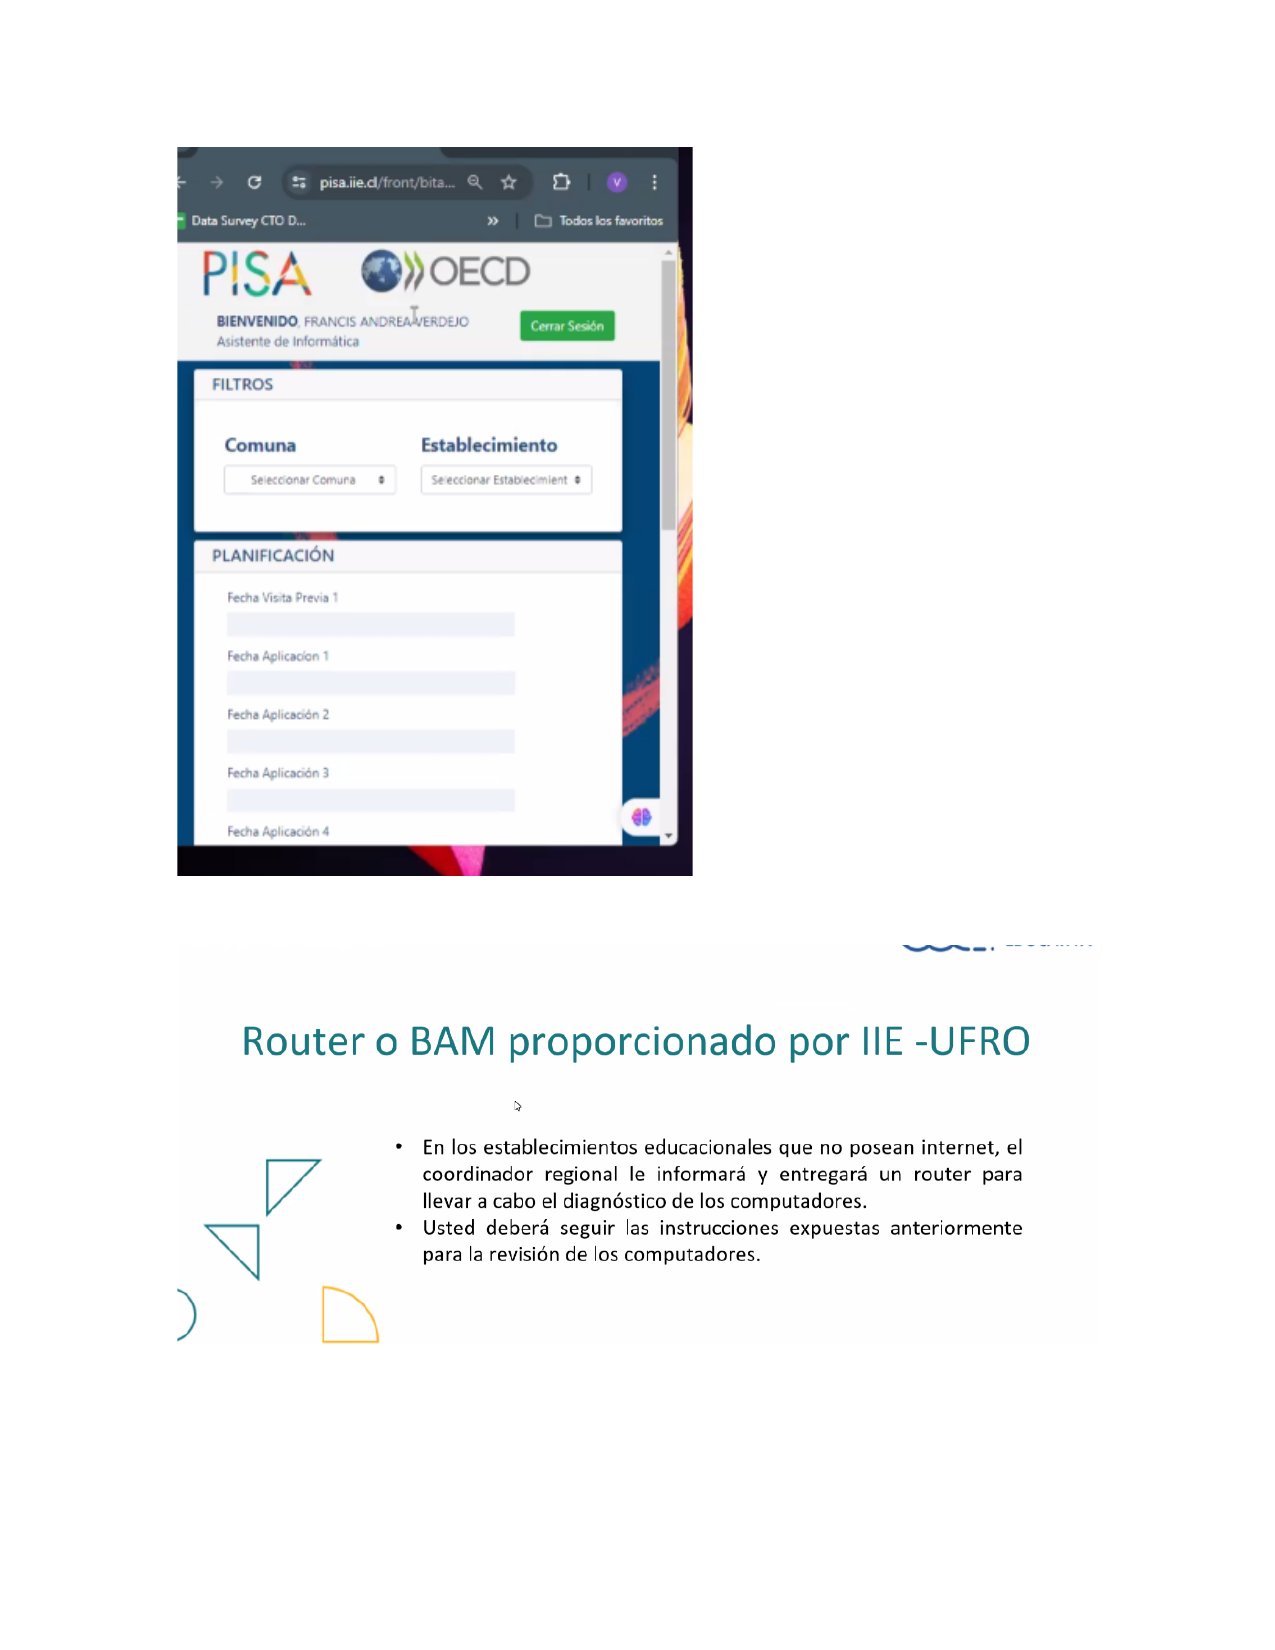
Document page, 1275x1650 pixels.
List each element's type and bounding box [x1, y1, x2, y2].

picture [177, 945, 1098, 1345]
picture [177, 147, 693, 876]
